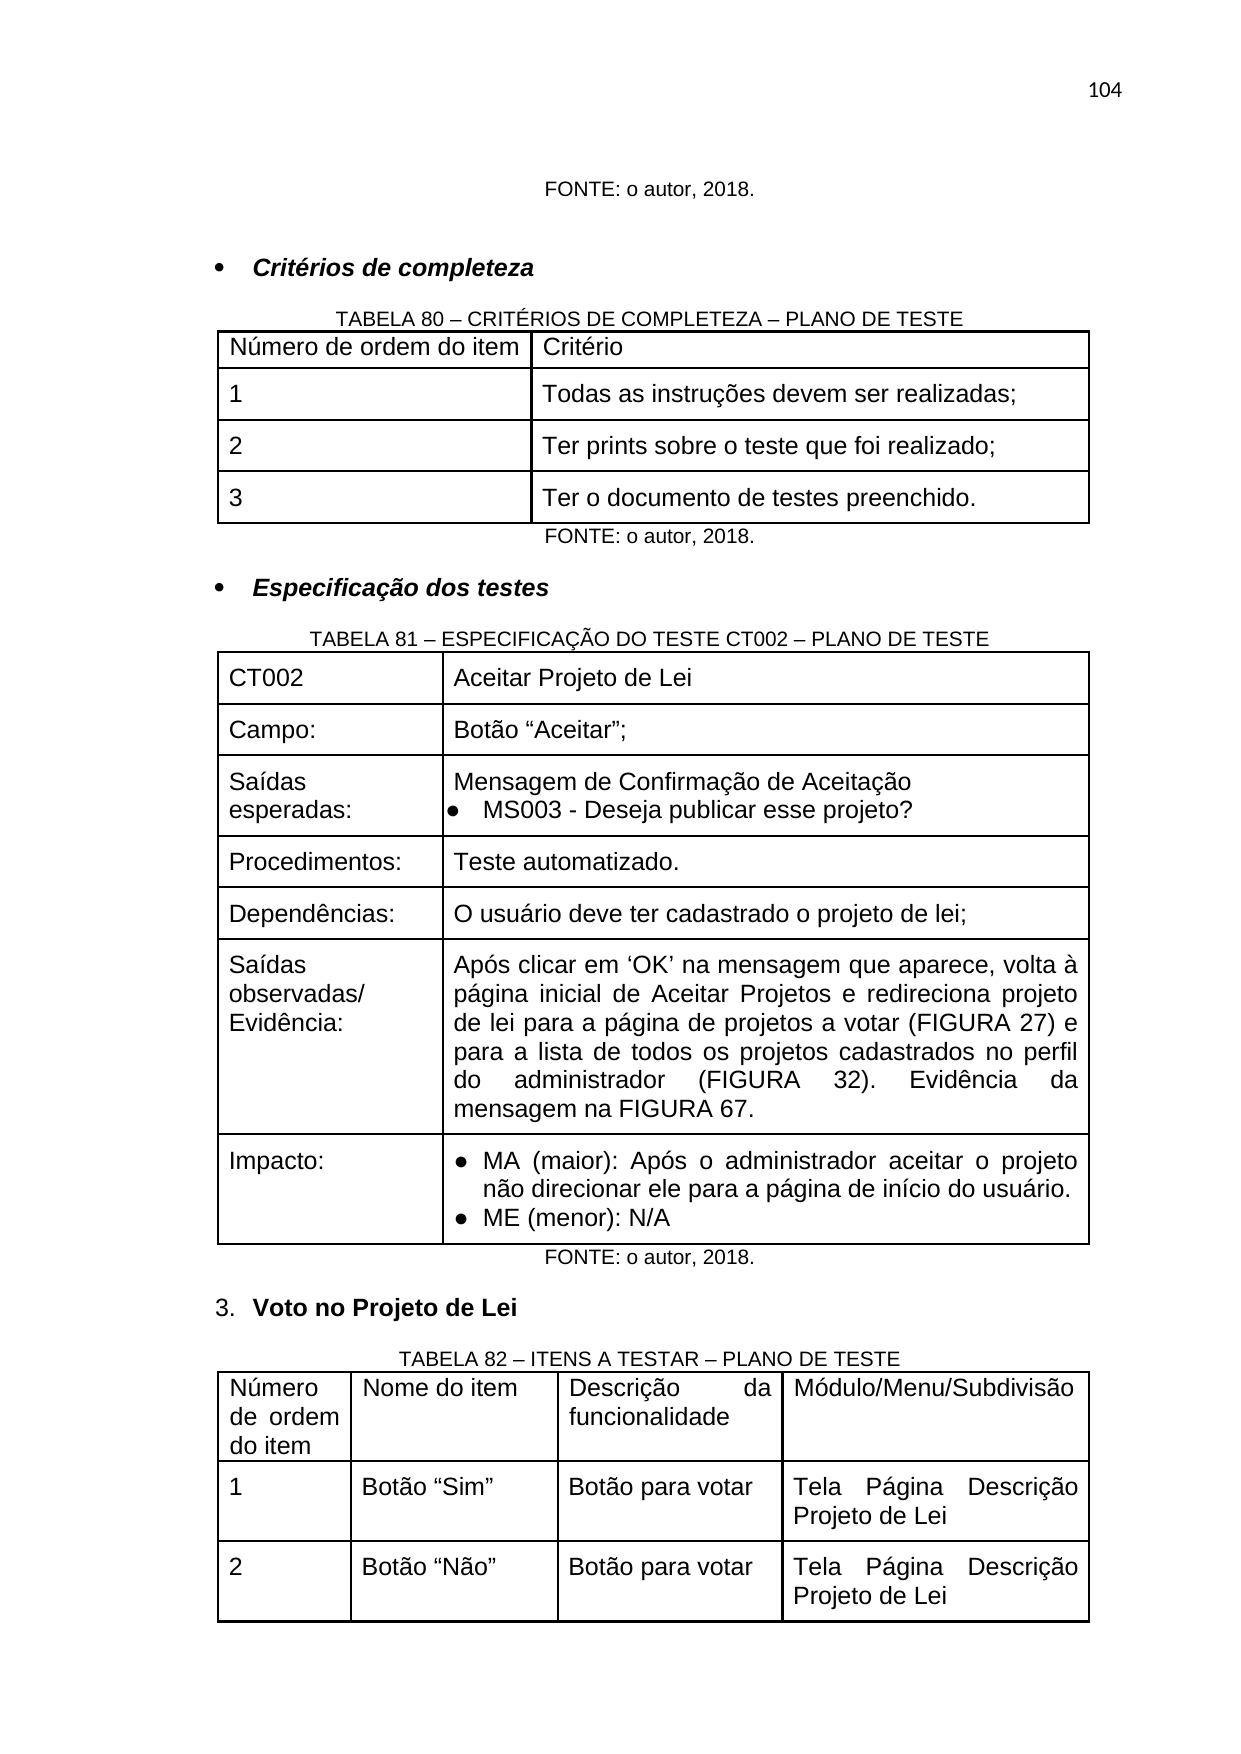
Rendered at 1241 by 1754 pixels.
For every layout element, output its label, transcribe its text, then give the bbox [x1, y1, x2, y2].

table_cell 1 [219, 1462, 350, 1540]
table_cell Botão “Aceitar”; [444, 705, 1088, 754]
table_cell Dependências: [219, 888, 442, 938]
table_header Aceitar Projeto de Lei [444, 653, 1088, 702]
text TABELA 80 – CRITÉRIOS DE COMPLETEZA – PLANO DE TESTE [177, 306, 1122, 330]
table_cell 1 [219, 369, 530, 418]
table_cell Saídas esperadas: [219, 756, 442, 834]
table_cell 3 [219, 472, 530, 522]
table_cell Botão “Sim” [352, 1462, 557, 1540]
table_cell Ter prints sobre o teste que foi realizado; [533, 421, 1088, 470]
table_cell Teste automatizado. [444, 837, 1088, 886]
table_header Número de ordem do item [219, 1373, 350, 1459]
table_cell O usuário deve ter cadastrado o projeto de lei; [444, 888, 1088, 938]
table_header CT002 [219, 653, 442, 702]
table_header Número de ordem do item [219, 333, 530, 367]
table_cell Campo: [219, 705, 442, 754]
table_cell Tela Página Descrição Projeto de Lei [784, 1462, 1088, 1540]
table_cell Tela Página Descrição Projeto de Lei [784, 1542, 1088, 1620]
table_cell Procedimentos: [219, 837, 442, 886]
table_cell Impacto: [219, 1135, 442, 1242]
list Voto no Projeto de Lei [215, 1293, 1122, 1322]
text FONTE: o autor, 2018. [177, 524, 1122, 548]
table_header Critério [533, 333, 1088, 367]
table_cell Todas as instruções devem ser realizadas; [533, 369, 1088, 418]
text FONTE: o autor, 2018. [177, 1244, 1122, 1268]
table_cell Saídas observadas/ Evidência: [219, 940, 442, 1133]
list Especificação dos testes [215, 573, 1122, 602]
table_header Nome do item [352, 1373, 557, 1459]
table_cell Botão para votar [559, 1462, 781, 1540]
text FONTE: o autor, 2018. [177, 177, 1122, 201]
table_cell Mensagem de Confirmação de Aceitação MS003 - Deseja publicar esse projeto? [444, 756, 1088, 834]
text TABELA 82 – ITENS A TESTAR – PLANO DE TESTE [177, 1347, 1122, 1371]
table_cell Após clicar em ‘OK’ na mensagem que aparece, volta à página inicial de Aceitar Projetos e redireciona projeto de lei para a página de projetos a votar (FIGURA 27) e para a lista de todos os projetos cadastrados no perfil do administrador (FIGURA 32). Evidência da mensagem na FIGURA 67. [444, 940, 1088, 1133]
table_header Módulo/Menu/Subdivisão [784, 1373, 1088, 1459]
list Critérios de completeza [215, 252, 1122, 281]
table_cell 2 [219, 421, 530, 470]
table_cell Botão “Não” [352, 1542, 557, 1620]
table_cell MA (maior): Após o administrador aceitar o projeto não direcionar ele para a página de início do usuário. ME (menor): N/A [444, 1135, 1088, 1242]
table_header Descrição da funcionalidade [559, 1373, 781, 1459]
table_cell Ter o documento de testes preenchido. [533, 472, 1088, 522]
text TABELA 81 – ESPECIFICAÇÃO DO TESTE CT002 – PLANO DE TESTE [177, 627, 1122, 651]
table_cell Botão para votar [559, 1542, 781, 1620]
table_cell 2 [219, 1542, 350, 1620]
